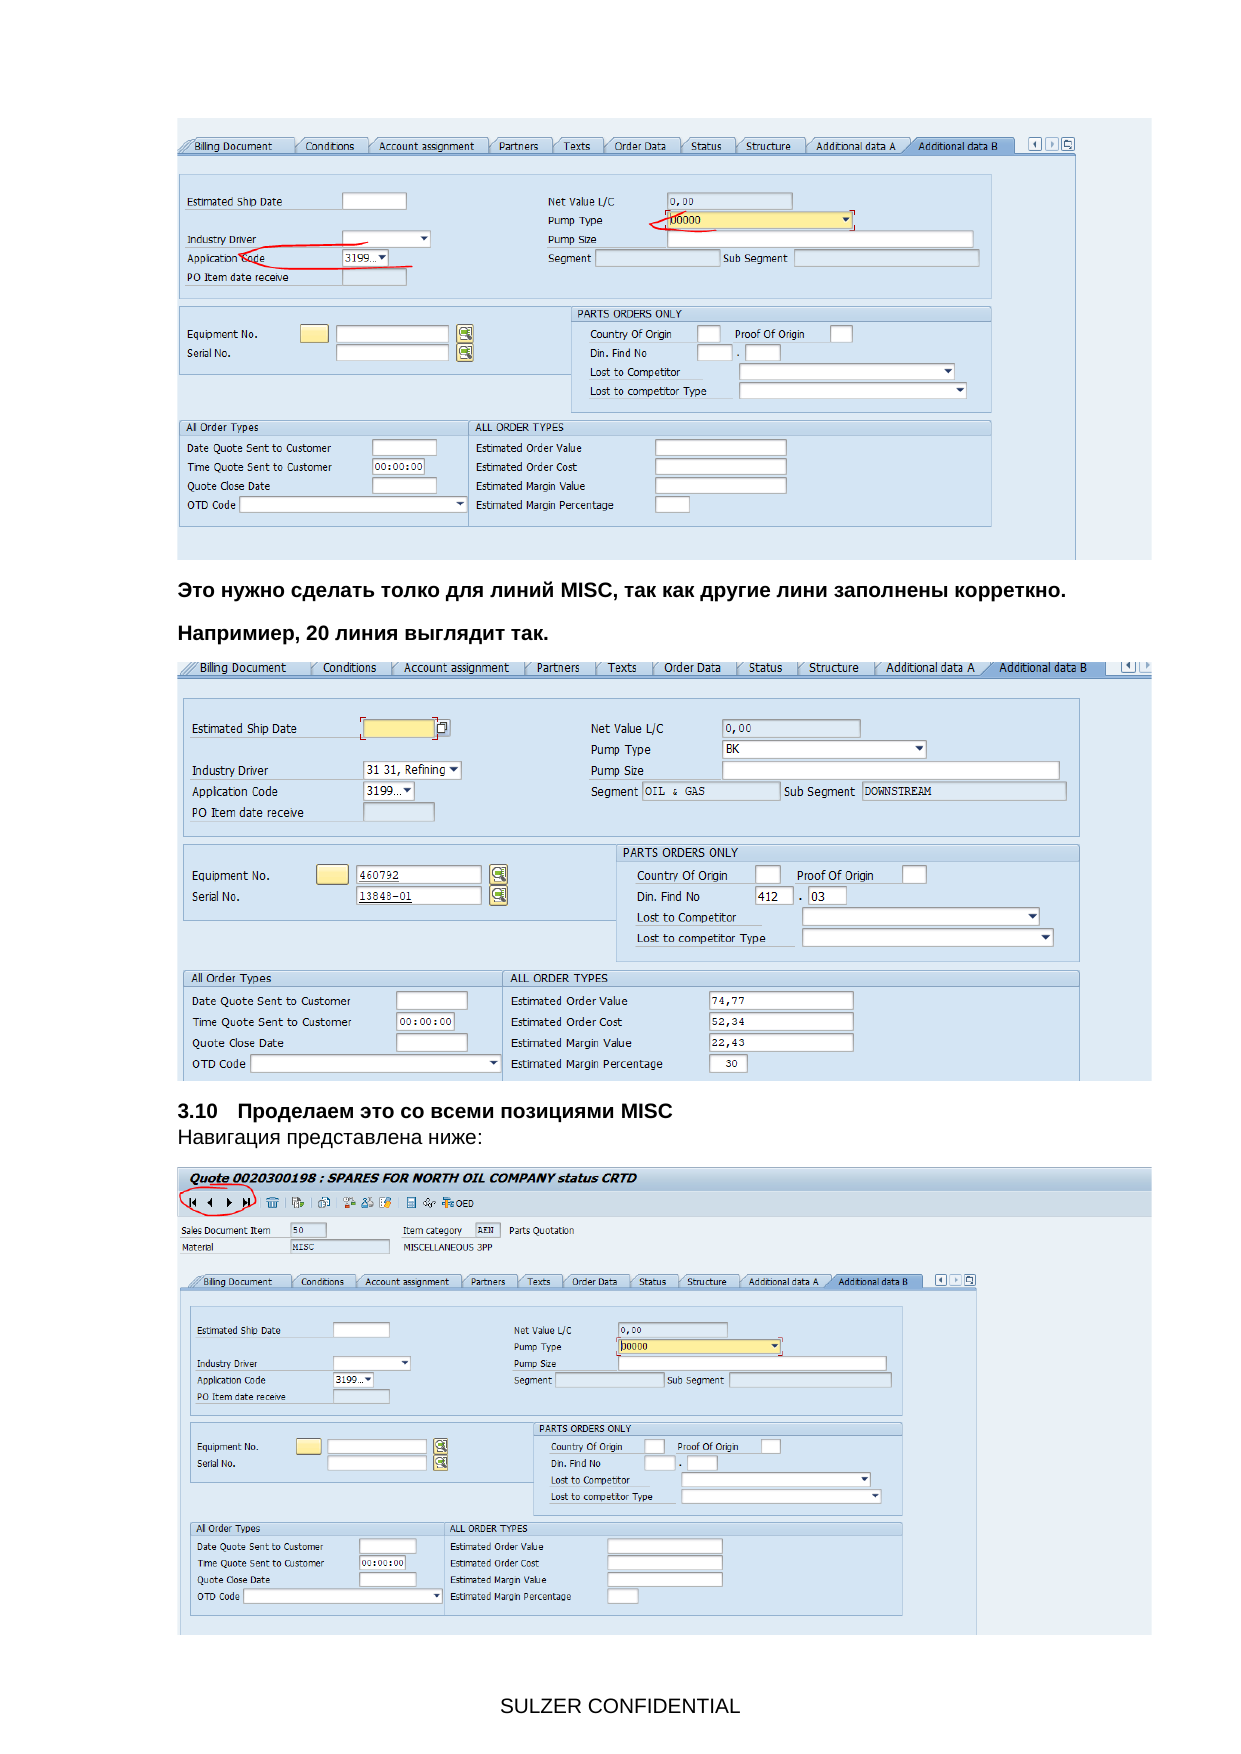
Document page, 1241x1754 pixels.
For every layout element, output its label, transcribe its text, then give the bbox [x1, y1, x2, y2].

text Это нужно сделать толко для линий MISC, так как другие лини заполнены корреткно. [177, 578, 1152, 602]
picture [177, 1167, 1152, 1635]
picture [177, 662, 1152, 1081]
subtitle Проделаем это со всеми позициями MISC [177, 1099, 1152, 1123]
text Навигация представлена ниже: [177, 1125, 1152, 1149]
text Напримиер, 20 линия выглядит так. [177, 620, 1152, 644]
picture [177, 118, 1152, 560]
